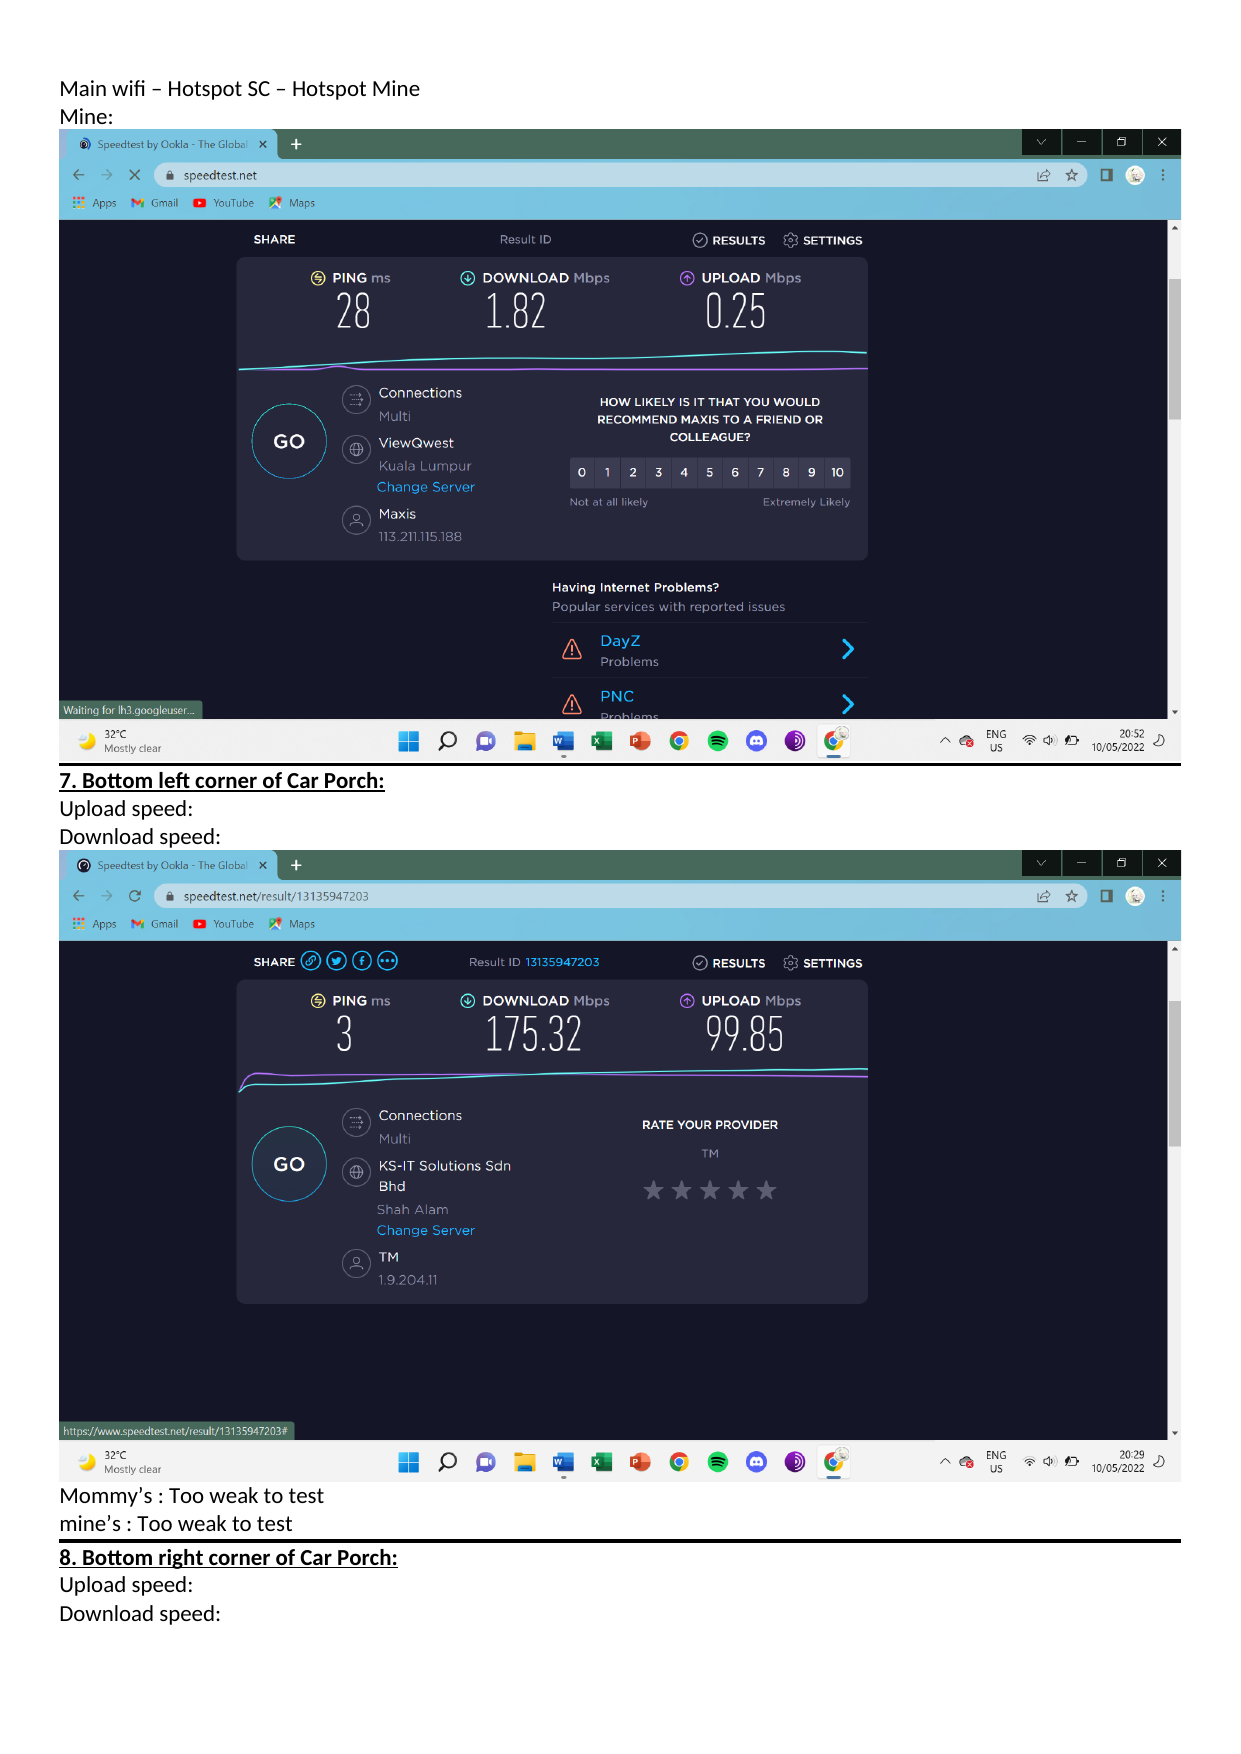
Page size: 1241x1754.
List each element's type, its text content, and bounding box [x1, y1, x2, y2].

text Mine: [59, 102, 1181, 129]
text Mommy’s : Too weak to test [59, 1482, 1181, 1509]
text 8. Bottom right corner of Car Porch: [59, 1543, 1181, 1571]
picture [59, 850, 1182, 1482]
text 7. Bottom left corner of Car Porch: [59, 766, 1181, 794]
text Download speed: [59, 822, 1181, 850]
text mine’s : Too weak to test [59, 1509, 1181, 1539]
text Upload speed: [59, 794, 1181, 822]
text Download speed: [59, 1599, 1181, 1627]
picture [59, 129, 1182, 761]
text Upload speed: [59, 1571, 1181, 1599]
